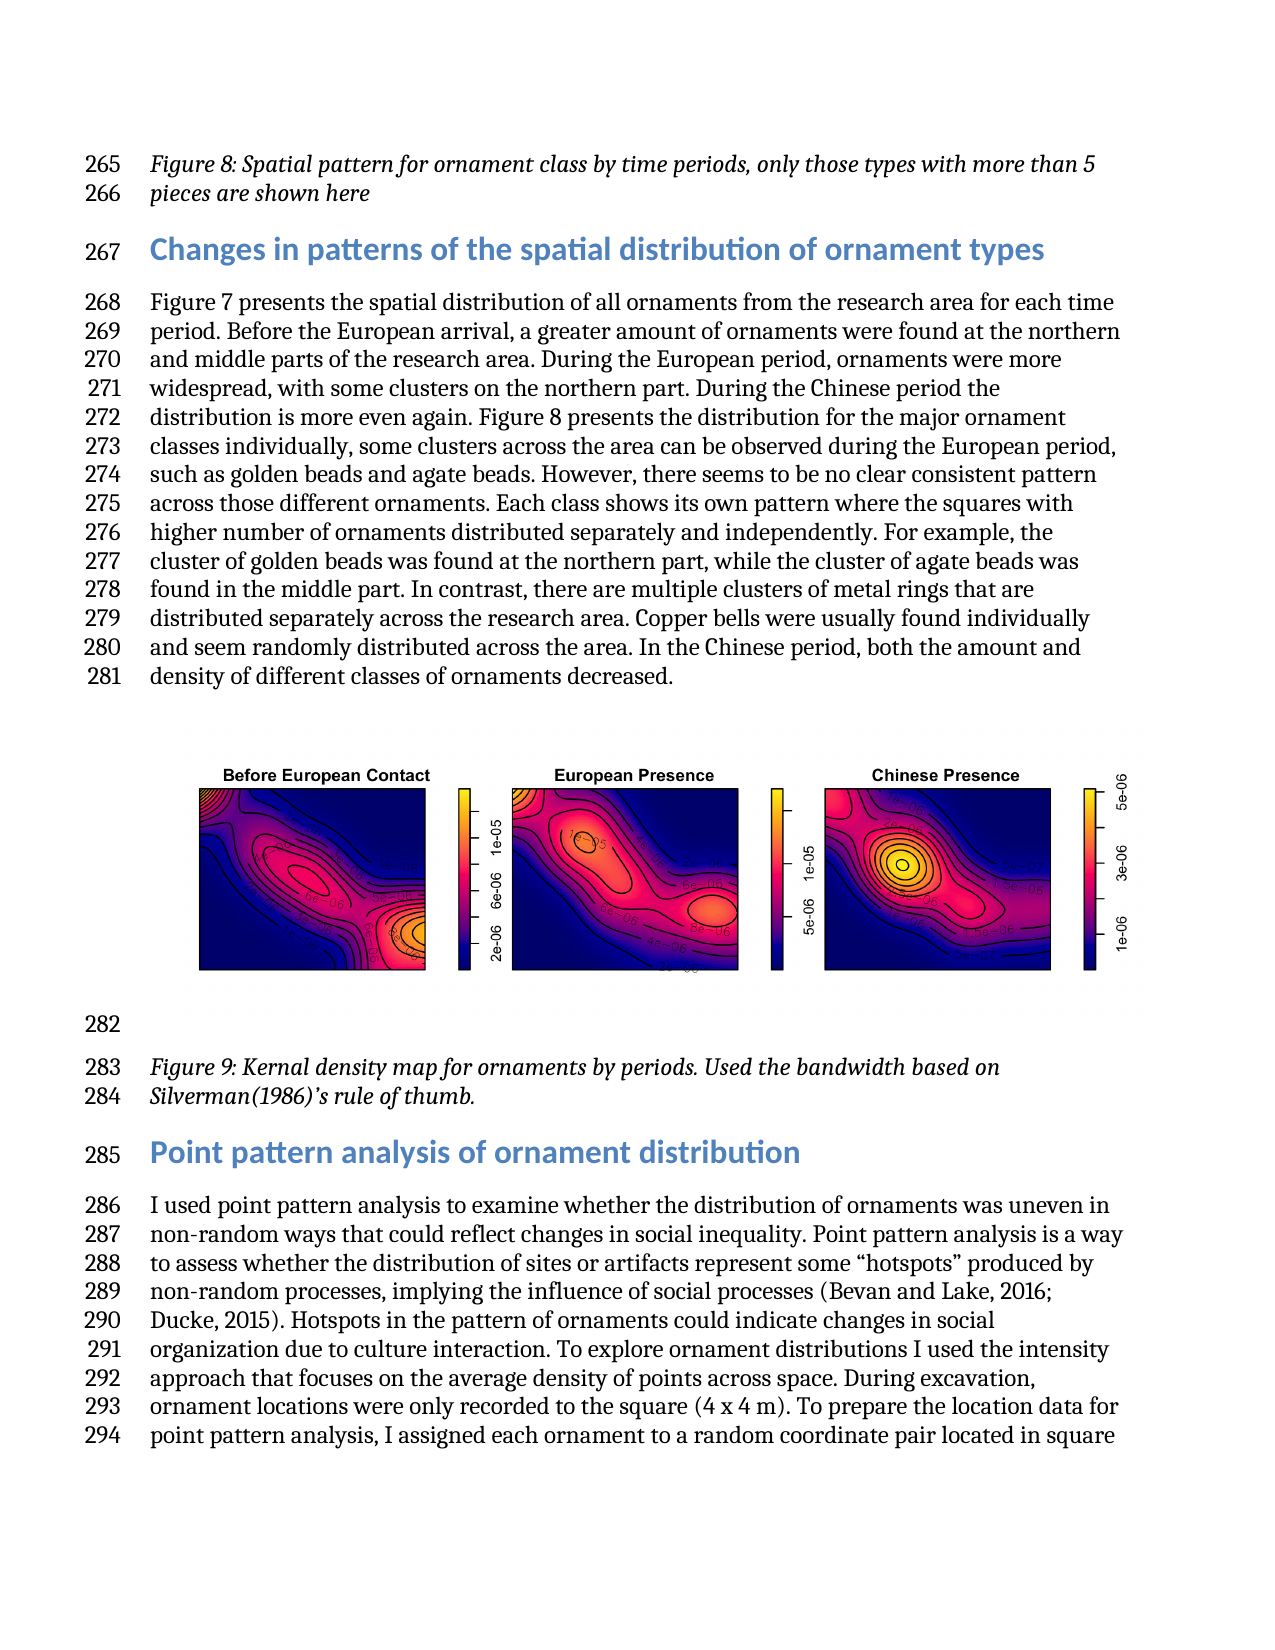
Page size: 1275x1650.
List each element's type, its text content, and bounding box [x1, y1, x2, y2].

text Figure 7 presents the spatial distribution of all ornaments from the research area for each time period. Before the European arrival, a greater amount of ornaments were found at the northern and middle parts of the research area. During the European period, ornaments were more widespread, with some clusters on the northern part. During the Chinese period the distribution is more even again. Figure 8 presents the distribution for the major ornament classes individually, some clusters across the area can be observed during the European period, such as golden beads and agate beads. However, there seems to be no clear consistent pattern across those different ornaments. Each class shows its own pattern where the squares with higher number of ornaments distributed separately and independently. For example, the cluster of golden beads was found at the northern part, while the cluster of agate beads was found in the middle part. In contrast, there are multiple clusters of metal rings that are distributed separately across the research area. Copper bells were usually found individually and seem randomly distributed across the area. In the Chinese period, both the amount and density of different classes of ornaments decreased. [150, 288, 1125, 690]
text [150, 1191, 1125, 1450]
text Figure 9: Kernal density map for ornaments by periods. Used the bandwidth based on Silverman(1986)’s rule of thumb. [150, 1053, 1125, 1111]
subtitle Changes in patterns of the spatial distribution of ornament types [150, 228, 1125, 269]
text Figure 8: Spatial pattern for ornament class by time periods, only those types with more than 5 pieces are shown here [150, 150, 1125, 207]
subtitle Point pattern analysis of ornament distribution [150, 1131, 1125, 1172]
picture [168, 709, 1144, 1033]
